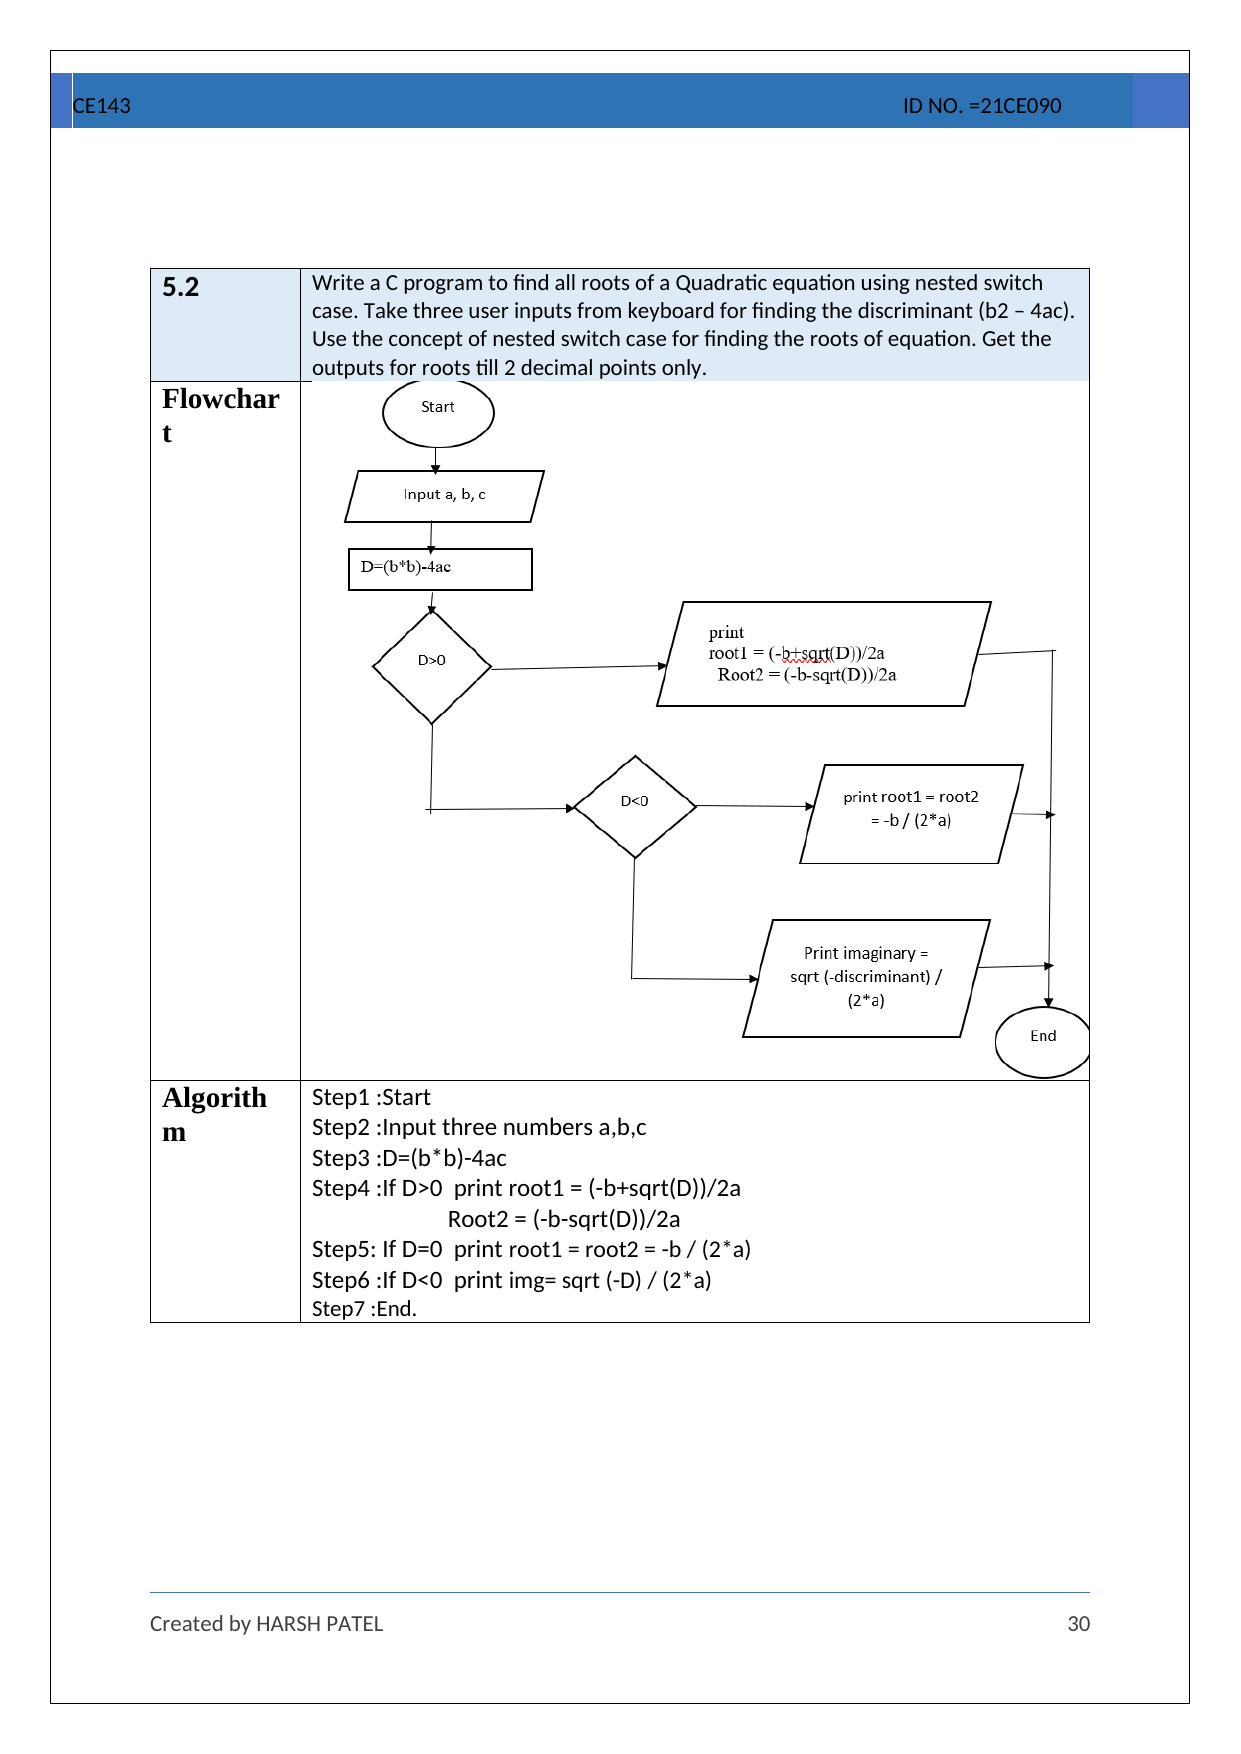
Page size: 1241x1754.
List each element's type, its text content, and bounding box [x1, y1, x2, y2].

table_cell [301, 382, 311, 1079]
table_header 5.2 [151, 269, 300, 381]
picture [311, 381, 1089, 1080]
table_header Write a C program to find all roots of a Quadratic equation using nested switch case. Take three user inputs from keyboard for finding the discriminant (b2 – 4ac). Use the concept of nested switch case for finding the roots of equation. Get the outputs for roots till 2 decimal points only. [301, 269, 1089, 381]
table_cell Flowchart [151, 382, 300, 1079]
table_cell Algorithm [151, 1081, 300, 1322]
table_cell Step1 :Start Step2 :Input three numbers a,b,c Step3 :D=(b*b)-4ac Step4 :If D>0 print root1 = (-b+sqrt(D))/2a Root2 = (-b-sqrt(D))/2a Step5: If D=0 print root1 = root2 = -b / (2*a) Step6 :If D<0 print img= sqrt (-D) / (2*a) Step7 :End. [301, 1081, 1089, 1322]
